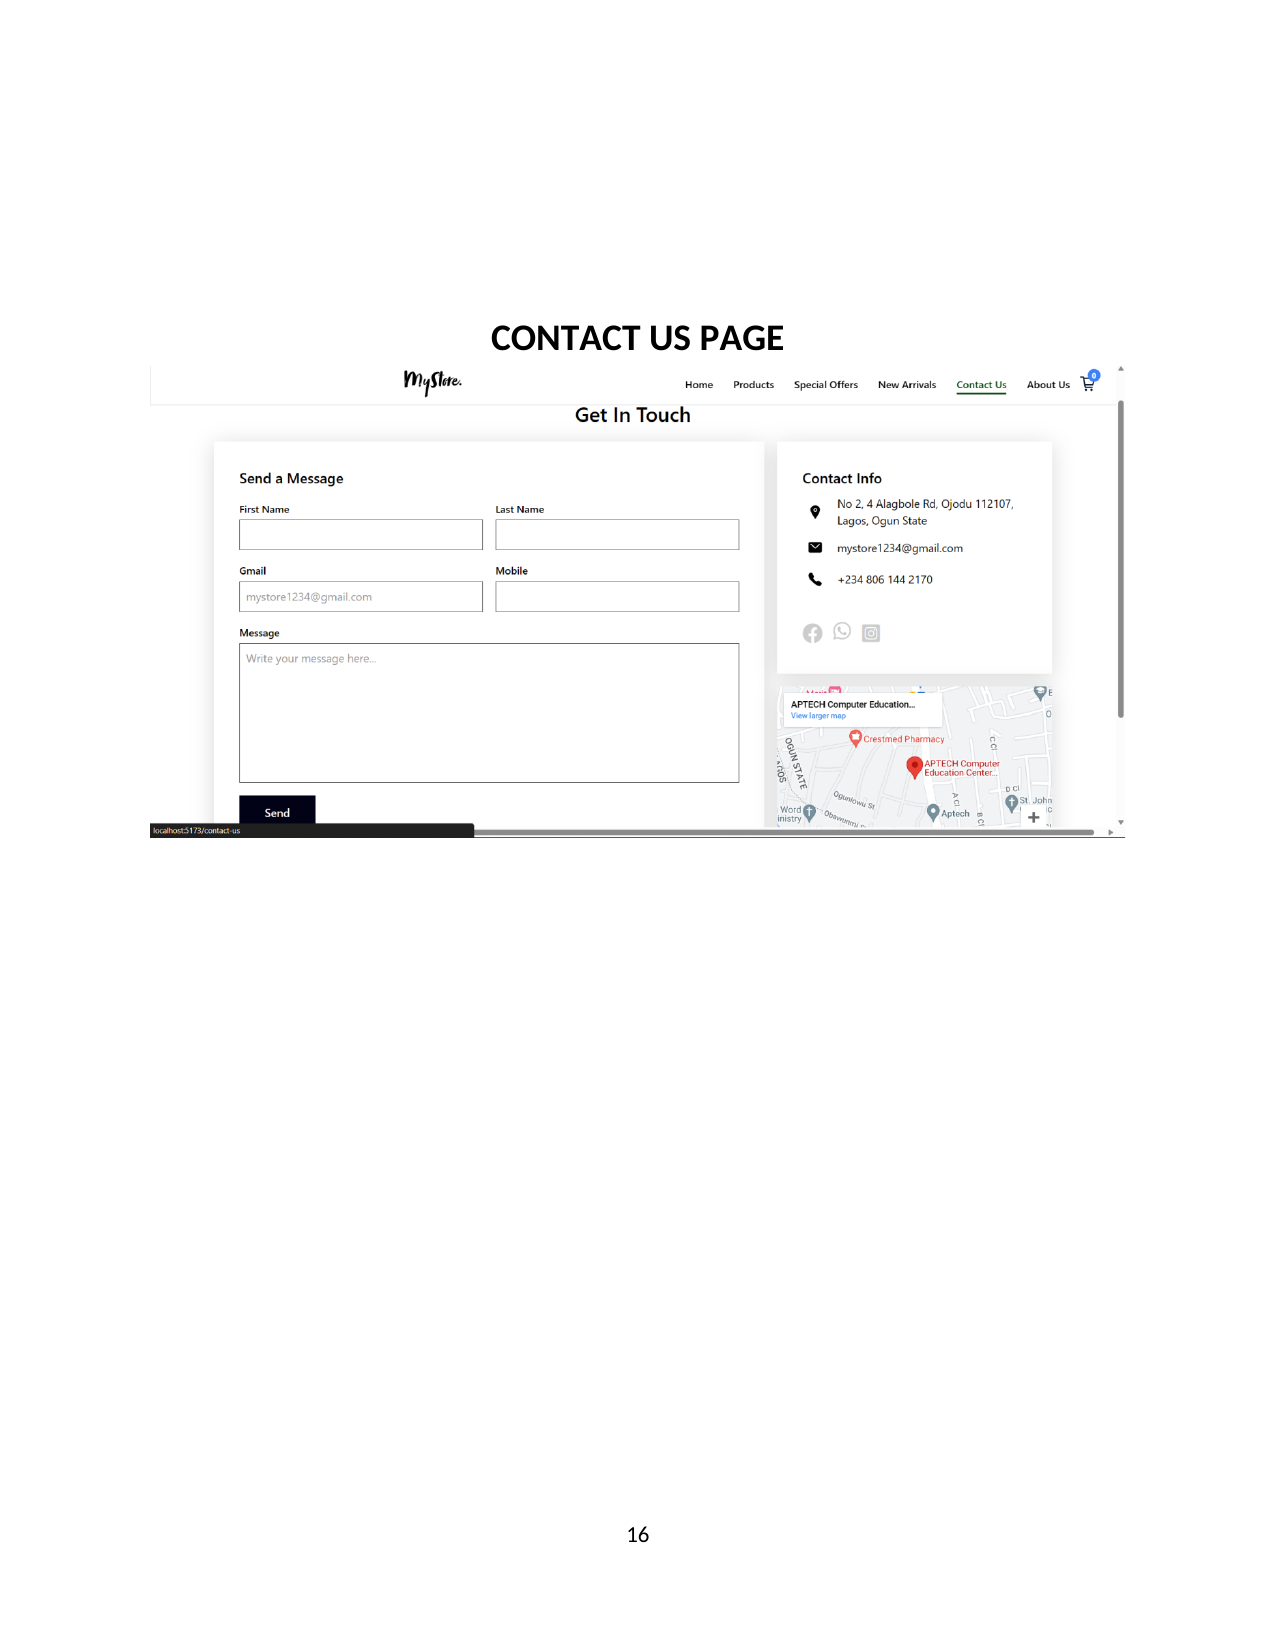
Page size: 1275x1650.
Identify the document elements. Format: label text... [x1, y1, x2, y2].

text CONTACT US PAGE [150, 314, 1125, 359]
picture [150, 366, 1125, 838]
